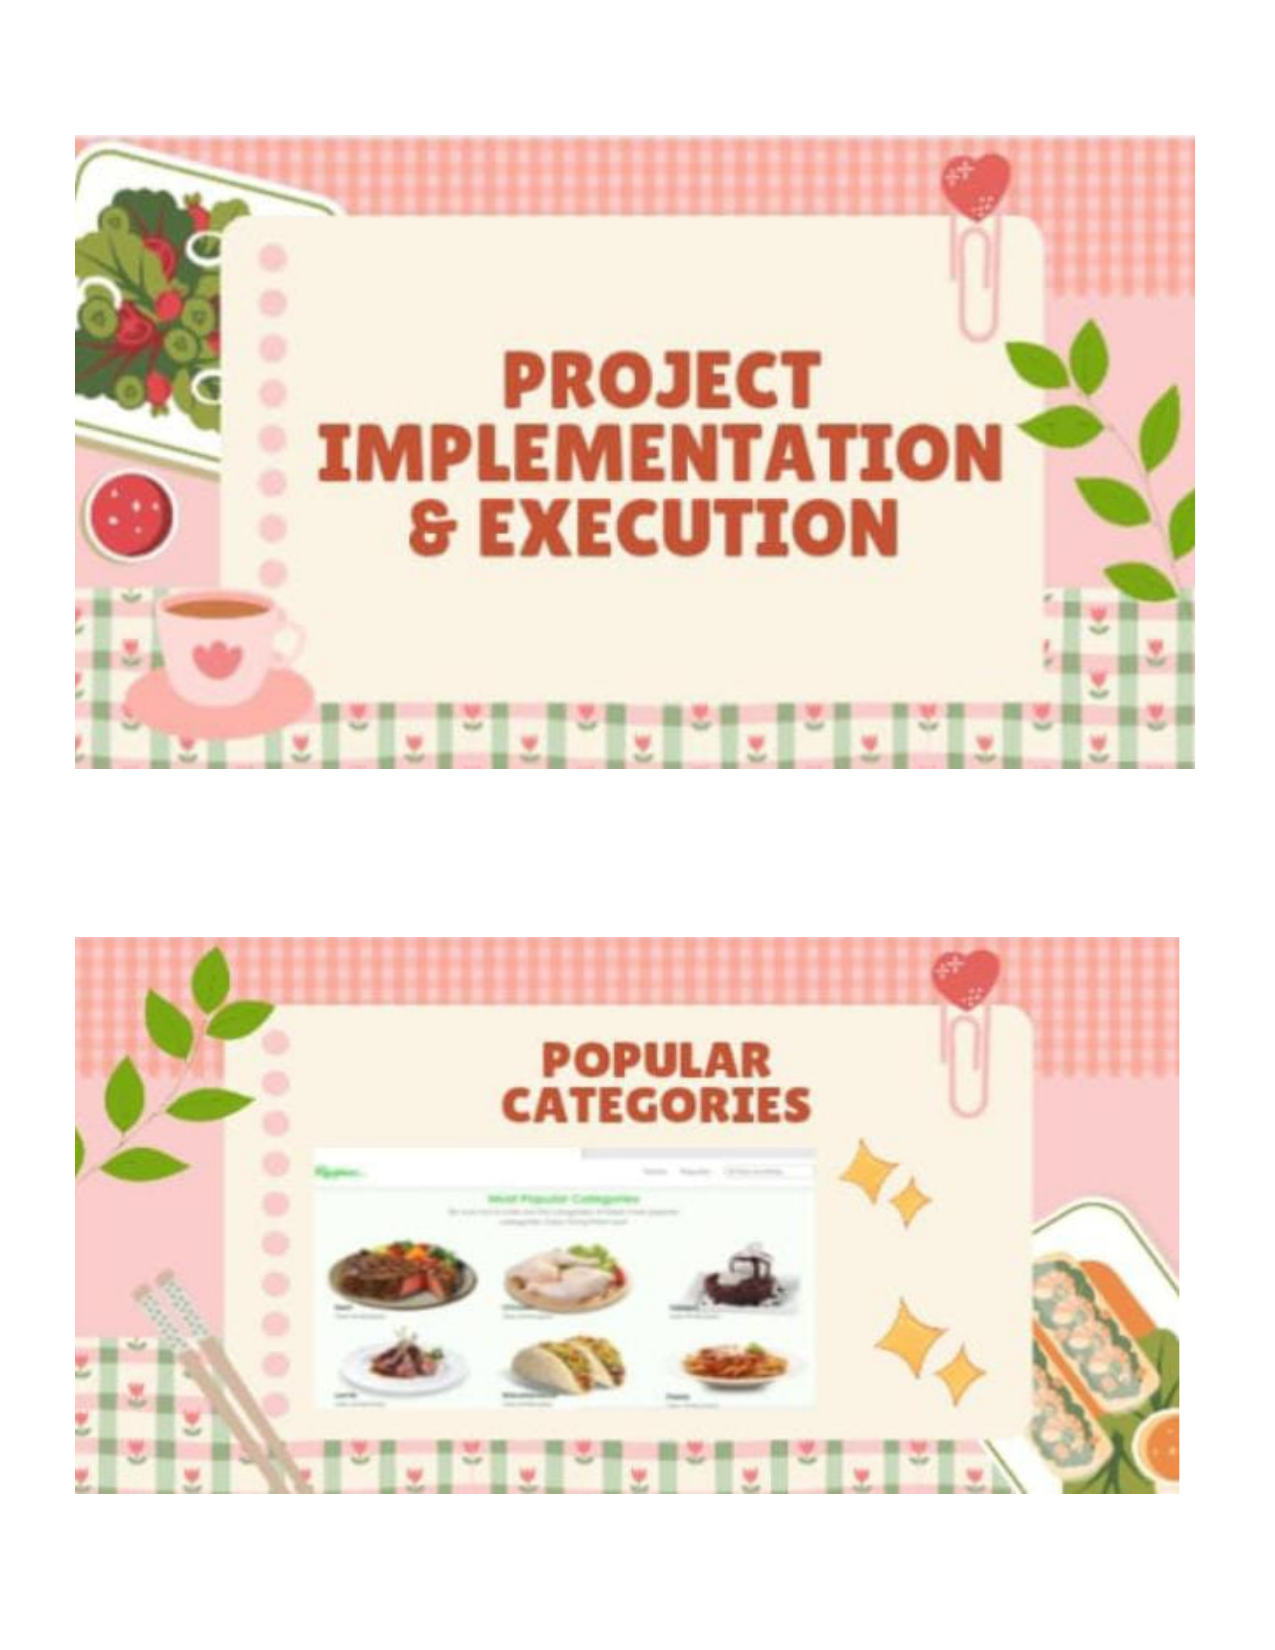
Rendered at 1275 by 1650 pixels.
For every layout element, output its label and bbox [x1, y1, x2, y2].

picture [75, 937, 1180, 1494]
picture [75, 135, 1196, 769]
